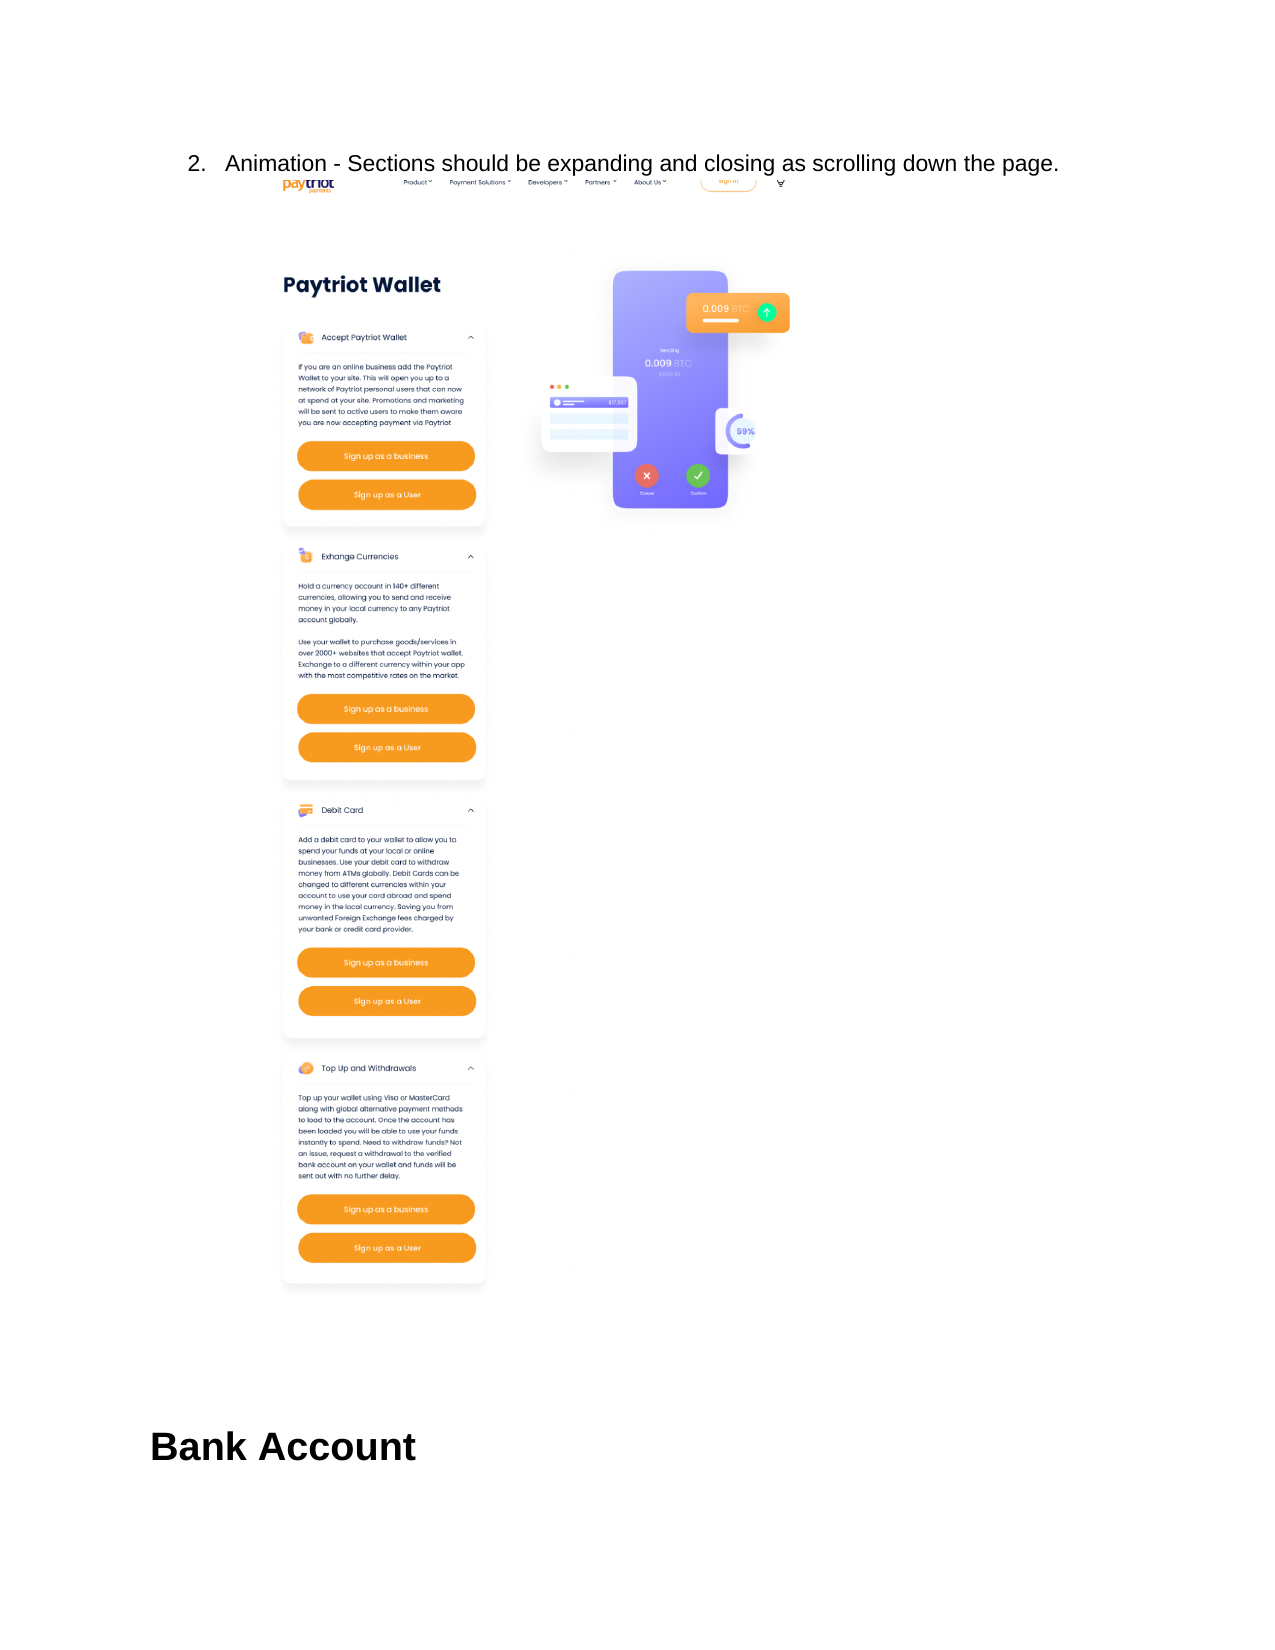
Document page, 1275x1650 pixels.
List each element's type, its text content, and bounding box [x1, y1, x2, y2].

picture [225, 180, 817, 1299]
text Bank Account [150, 1423, 1125, 1469]
